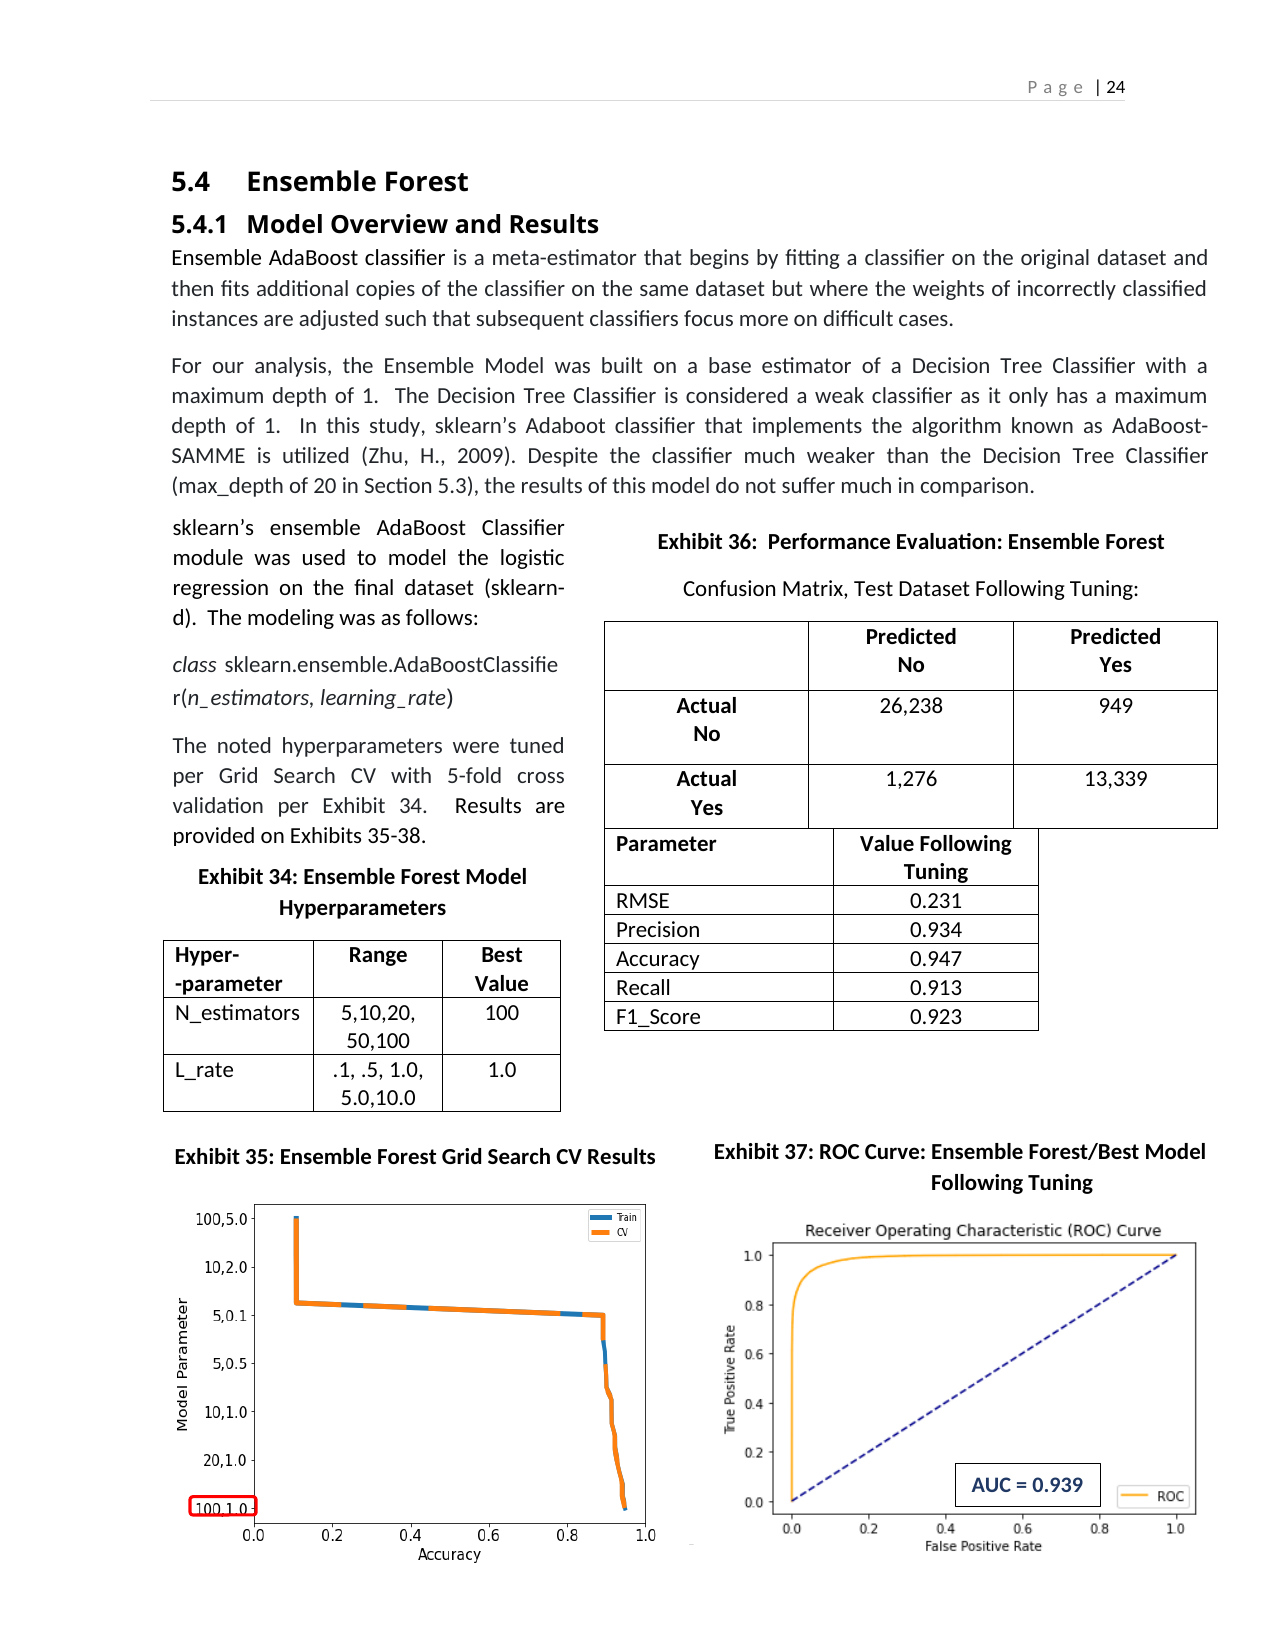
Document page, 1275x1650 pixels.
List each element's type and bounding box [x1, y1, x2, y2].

picture [171, 1197, 662, 1569]
